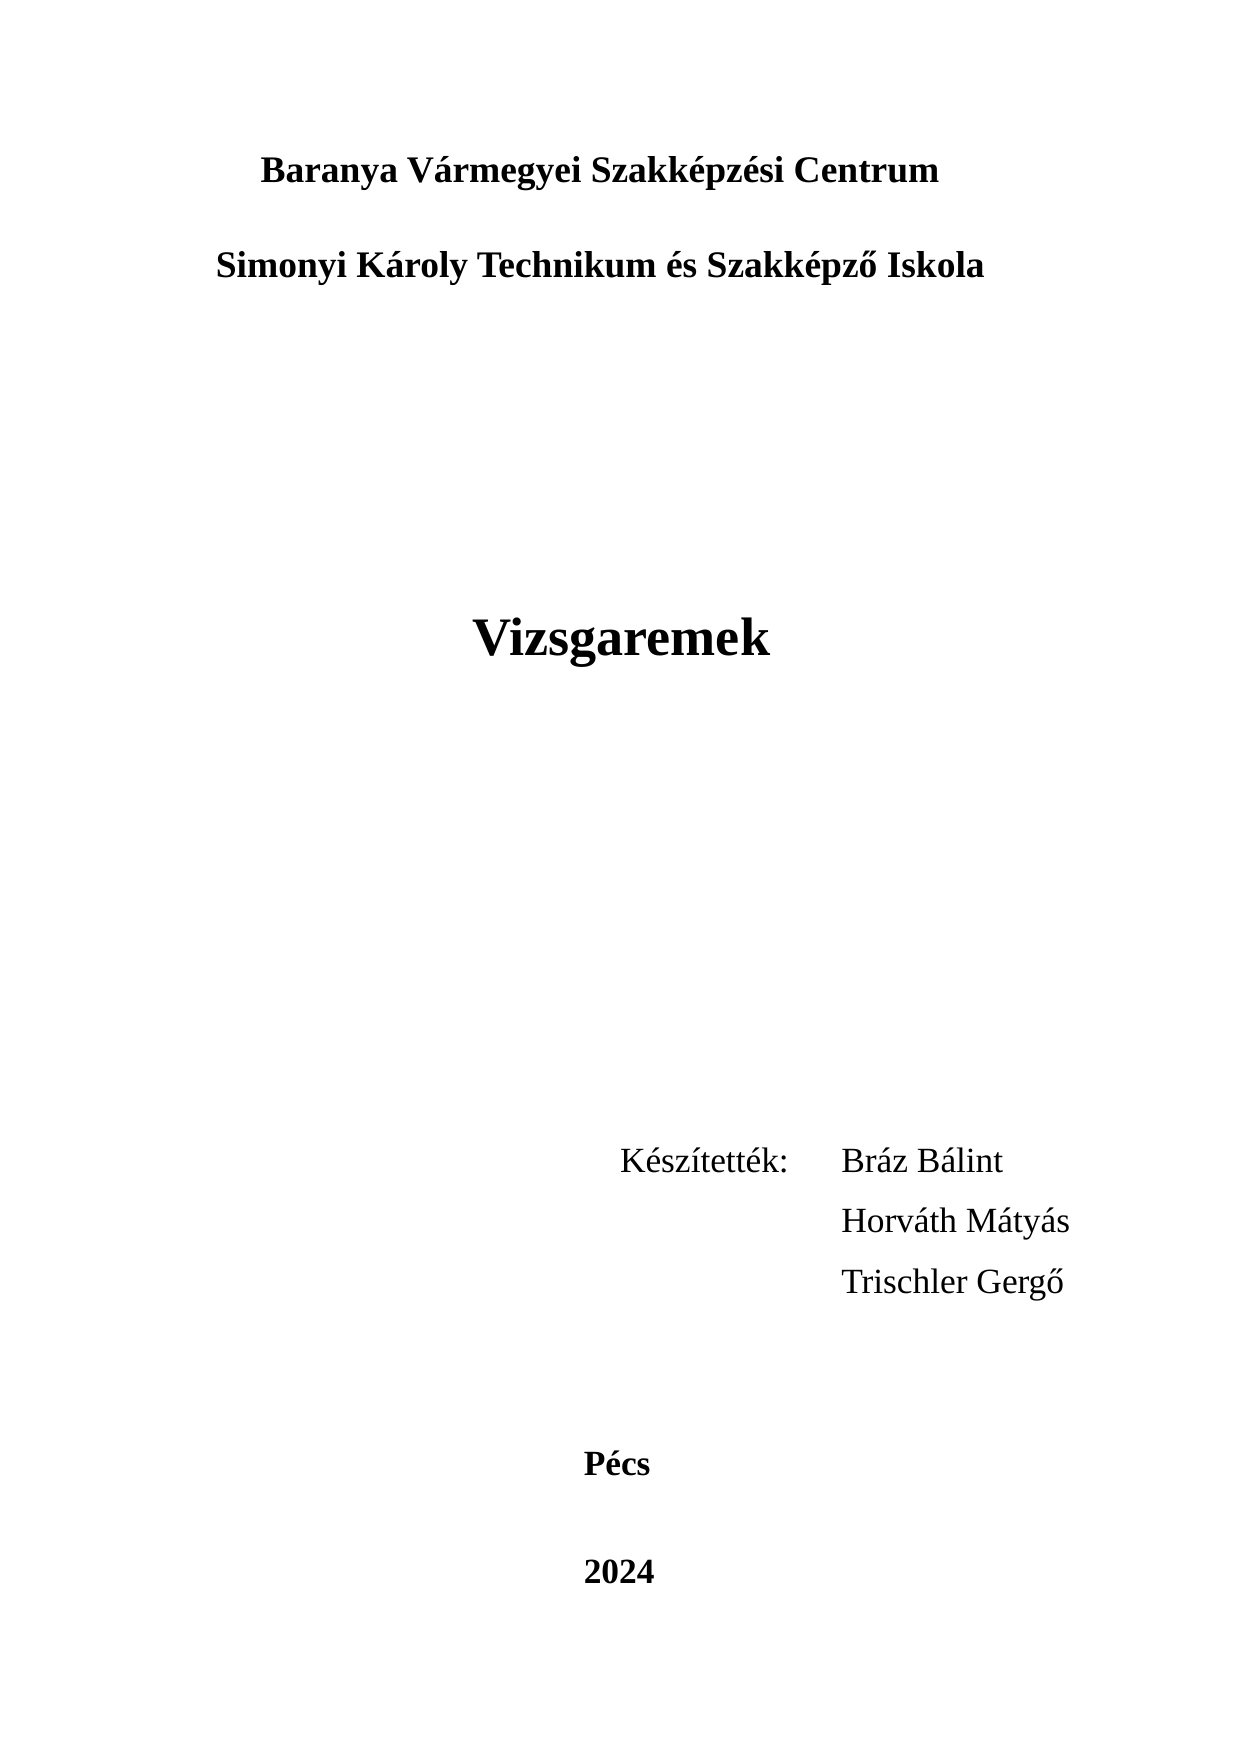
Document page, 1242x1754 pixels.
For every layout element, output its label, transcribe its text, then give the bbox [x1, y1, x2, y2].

text Készítették: Bráz Bálint [546, 1139, 1094, 1180]
text Simonyi Károly Technikum és Szakképző Iskola [177, 242, 1023, 285]
text Pécs [510, 1443, 1094, 1483]
text Baranya Vármegyei Szakképzési Centrum [177, 148, 1023, 191]
text 2024 [583, 1551, 1094, 1592]
text Horváth Mátyás [620, 1200, 1094, 1241]
text Trischler Gergő [620, 1261, 1094, 1301]
text Vizsgaremek [398, 605, 1094, 667]
